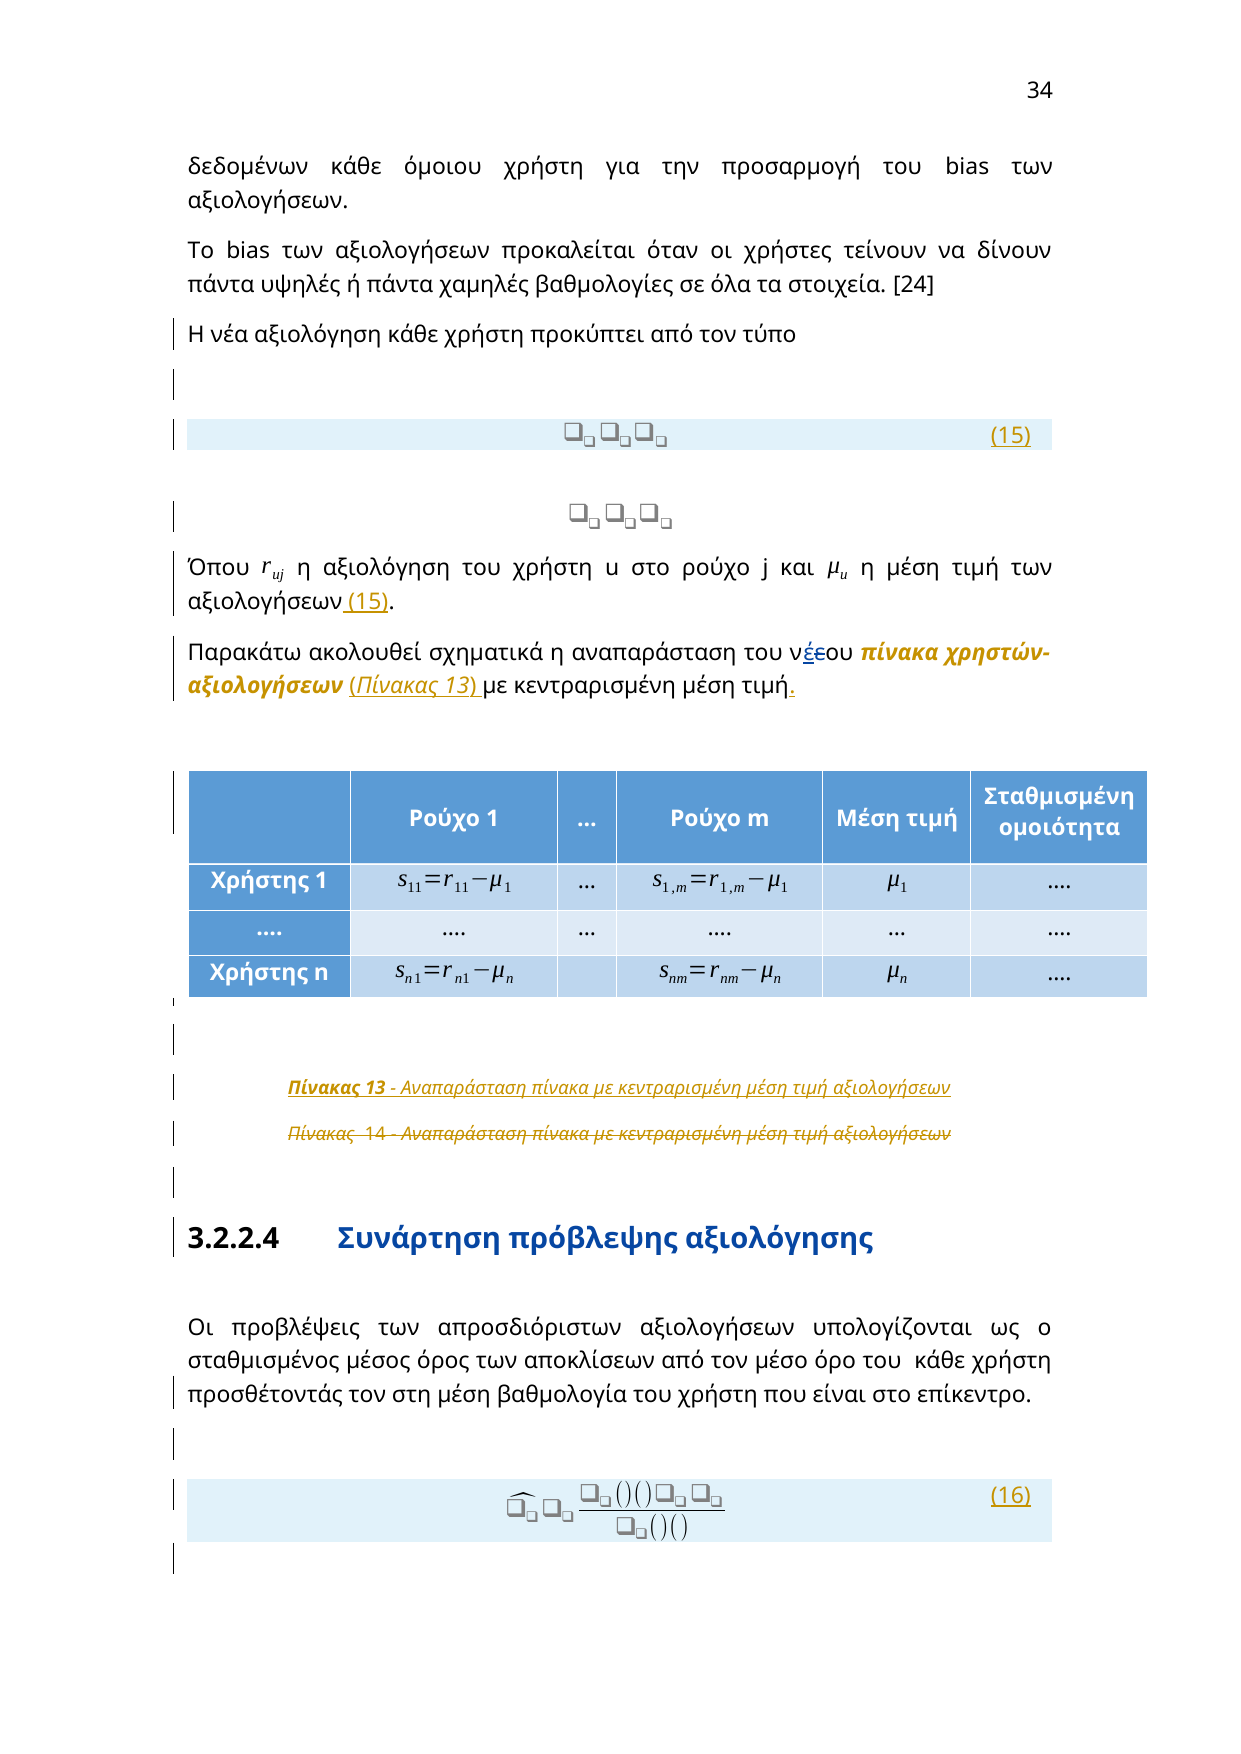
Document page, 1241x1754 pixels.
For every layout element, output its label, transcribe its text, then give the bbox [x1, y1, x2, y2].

text Όπου η αξιολόγηση του χρήστη u στο ρούχο j και η μέση τιμή των αξιολογήσεων. [187, 551, 1053, 616]
table_cell …. [617, 911, 822, 955]
table_cell [823, 865, 970, 910]
text Οι προβλέψεις των απροσδιόριστων αξιολογήσεων υπολογίζονται ως ο σταθμισμένος μέσος όρος των αποκλίσεων από τον μέσο όρο του κάθε χρήστη προσθέτοντάς τον στη μέση βαθμολογία του χρήστη που είναι στο επίκεντρο. [187, 1311, 1053, 1409]
table_cell [558, 956, 616, 997]
table_cell …. [351, 911, 557, 955]
table_header Ρούχο 1 [351, 771, 557, 863]
table_cell [351, 865, 557, 910]
text Η νέα αξιολόγηση κάθε χρήστη προκύπτει από τον τύπο [187, 318, 1053, 349]
table_cell … [558, 865, 616, 910]
table_cell …. [971, 911, 1147, 955]
table_header … [558, 771, 616, 863]
table_cell [617, 865, 822, 910]
table_cell … [823, 911, 970, 955]
table_cell Χρήστης 1 [189, 865, 350, 910]
table_cell Χρήστης n [189, 956, 350, 997]
text Παρακάτω ακολουθεί σχηματικά η αναπαράσταση του νου πίνακα χρηστών-αξιολογήσεων με κεντραρισμένη μέση τιμή [187, 636, 1053, 701]
subtitle Συνάρτηση πρόβλεψης αξιολόγησης [187, 1217, 1053, 1257]
table_cell [351, 956, 557, 997]
table_cell [617, 956, 822, 997]
table_header Σταθμισμένη ομοιότητα [971, 771, 1147, 863]
table_header [189, 771, 350, 863]
table_cell [823, 956, 970, 997]
table_header Ρούχο m [617, 771, 822, 863]
table_cell …. [189, 911, 350, 955]
table_cell … [558, 911, 616, 955]
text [187, 150, 1053, 215]
table_cell …. [971, 956, 1147, 997]
text To bias των αξιολογήσεων προκαλείται όταν οι χρήστες τείνουν να δίνουν πάντα υψηλές ή πάντα χαμηλές βαθμολογίες σε όλα τα στοιχεία. [187, 234, 1053, 299]
table_cell …. [971, 865, 1147, 910]
table_header Μέση τιμή [823, 771, 970, 863]
